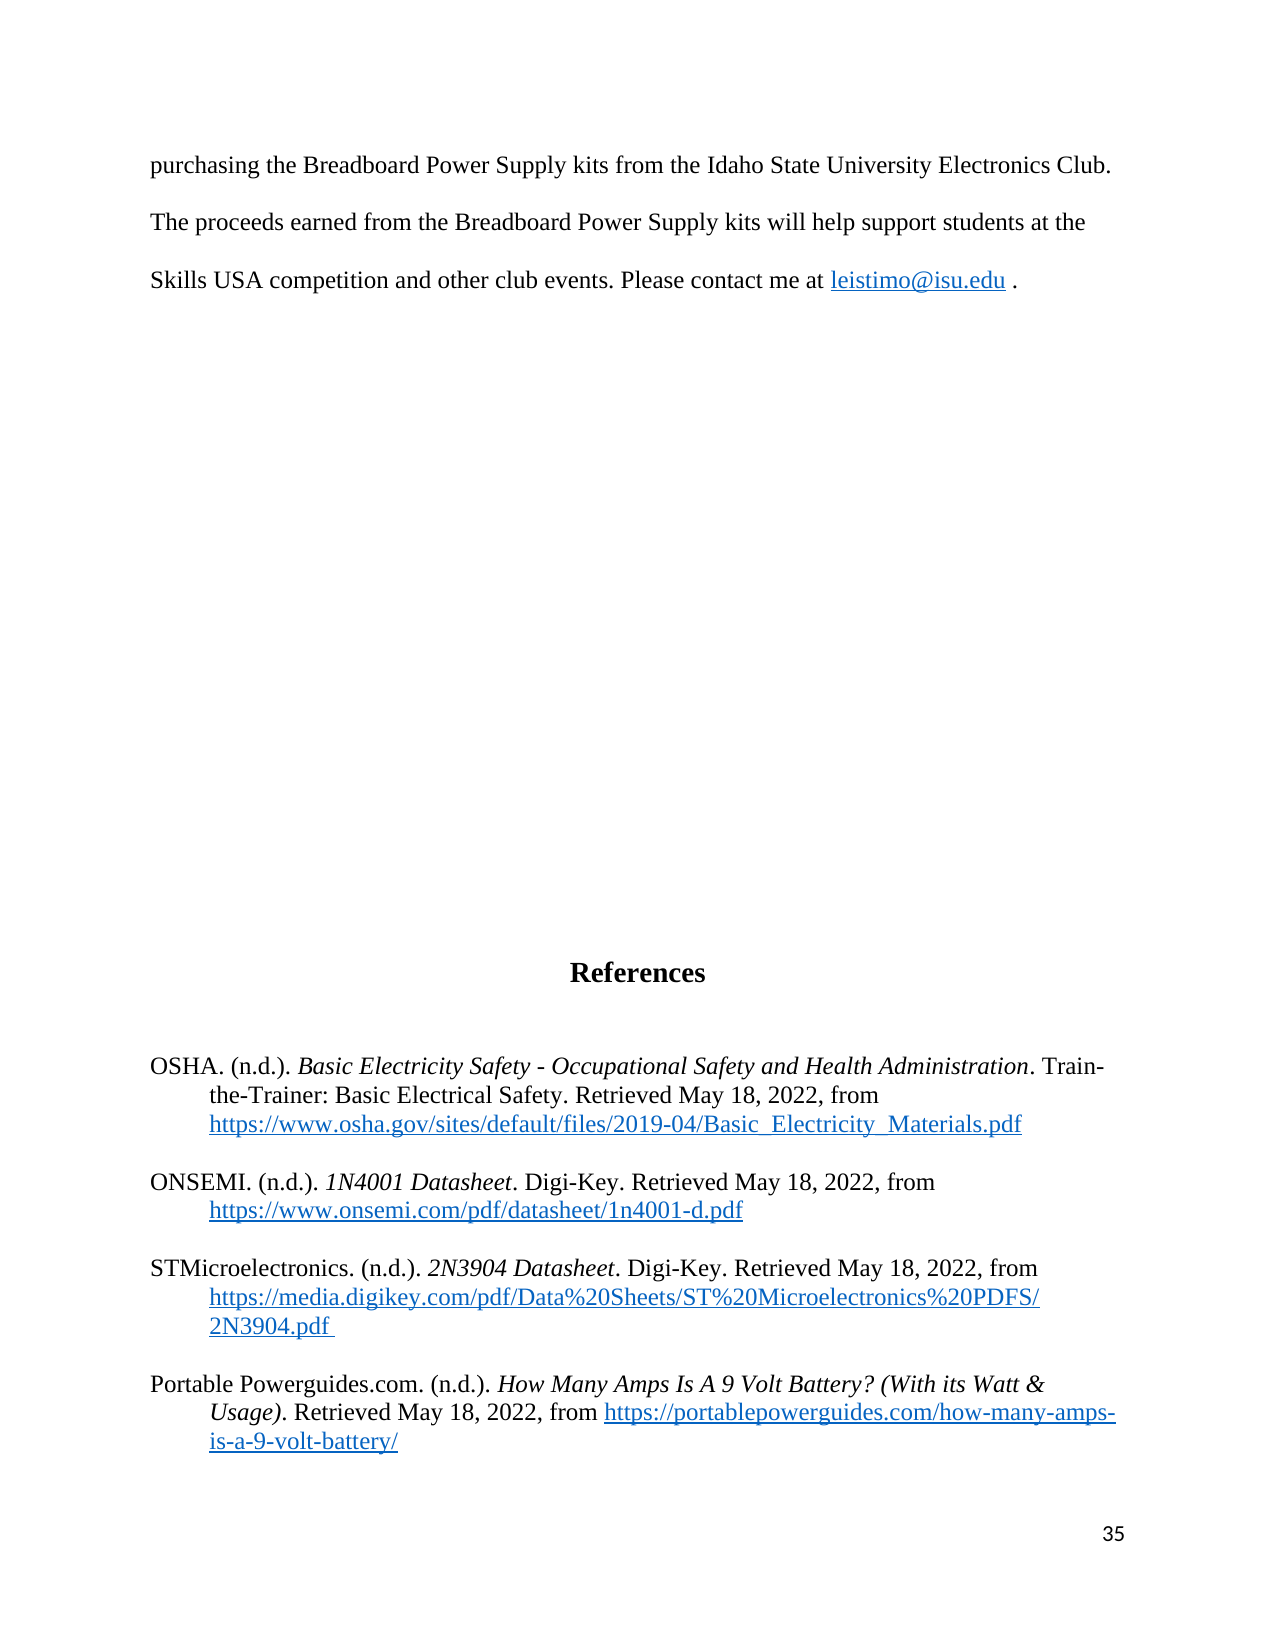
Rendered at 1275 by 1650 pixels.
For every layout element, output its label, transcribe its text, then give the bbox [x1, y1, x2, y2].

text References [150, 955, 1125, 988]
text OSHA. (n.d.). Basic Electricity Safety - Occupational Safety and Health Administration. Train-the-Trainer: Basic Electrical Safety. Retrieved May 18, 2022, from https://www.osha.gov/sites/default/files/2019-04/Basic_Electricity_Materials.pdf [150, 1051, 1125, 1137]
text STMicroelectronics. (n.d.). 2N3904 Datasheet. Digi-Key. Retrieved May 18, 2022, from https://media.digikey.com/pdf/Data%20Sheets/ST%20Microelectronics%20PDFS/2N3904.pdf [150, 1253, 1125, 1339]
text ONSEMI. (n.d.). 1N4001 Datasheet. Digi-Key. Retrieved May 18, 2022, from https://www.onsemi.com/pdf/datasheet/1n4001-d.pdf [150, 1167, 1125, 1224]
text Portable Powerguides.com. (n.d.). How Many Amps Is A 9 Volt Battery? (With its Watt & Usage). Retrieved May 18, 2022, from https://portablepowerguides.com/how-many-amps-is-a-9-volt-battery/ [150, 1369, 1125, 1455]
text If you are a Middle School or High School STEM teacher please connect with me and consider purchasing the Breadboard Power Supply kits from the Idaho State University Electronics Club. The proceeds earned from the Breadboard Power Supply kits will help support students at the Skills USA competition and other club events. Please contact me at leistimo@isu.edu . [150, 150, 1125, 294]
